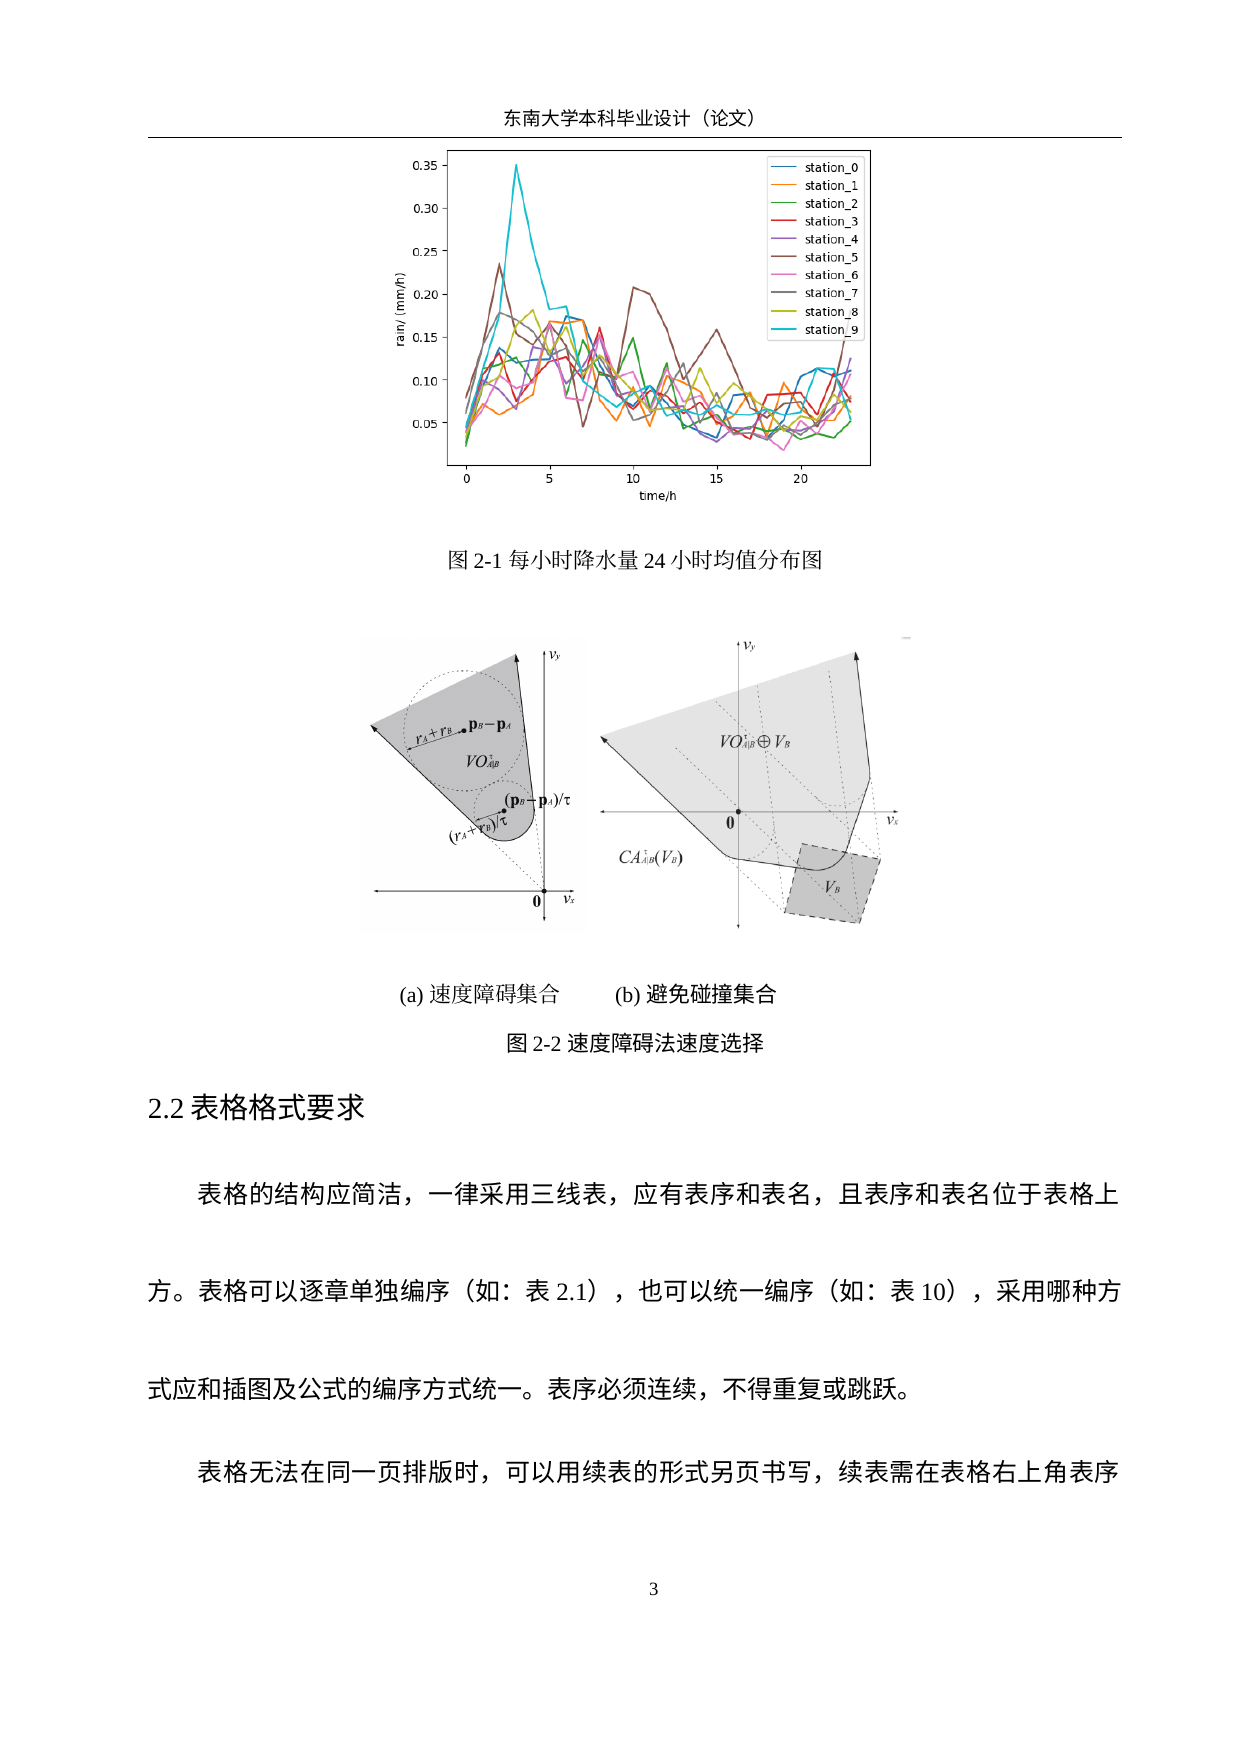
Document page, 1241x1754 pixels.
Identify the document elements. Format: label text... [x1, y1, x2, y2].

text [148, 1438, 1122, 1503]
subtitle 2.2表格格式要求 [148, 1074, 1122, 1139]
picture [388, 138, 882, 509]
picture [359, 637, 911, 933]
text 表格的结构应简洁，一律采用三线表，应有表序和表名，且表序和表名位于表格上方。表格可以逐章单独编序（如：表2.1），也可以统一编序（如：表10），采用哪种方式应和插图及公式的编序方式统一。表序必须连续，不得重复或跳跃。 [148, 1160, 1122, 1420]
text (a) 速度障碍集合 (b) 避免碰撞集合 [148, 977, 1122, 1009]
text 图2-1 每小时降水量24小时均值分布图 [148, 542, 1122, 575]
text 图2-2 速度障碍法速度选择 [148, 1025, 1122, 1058]
